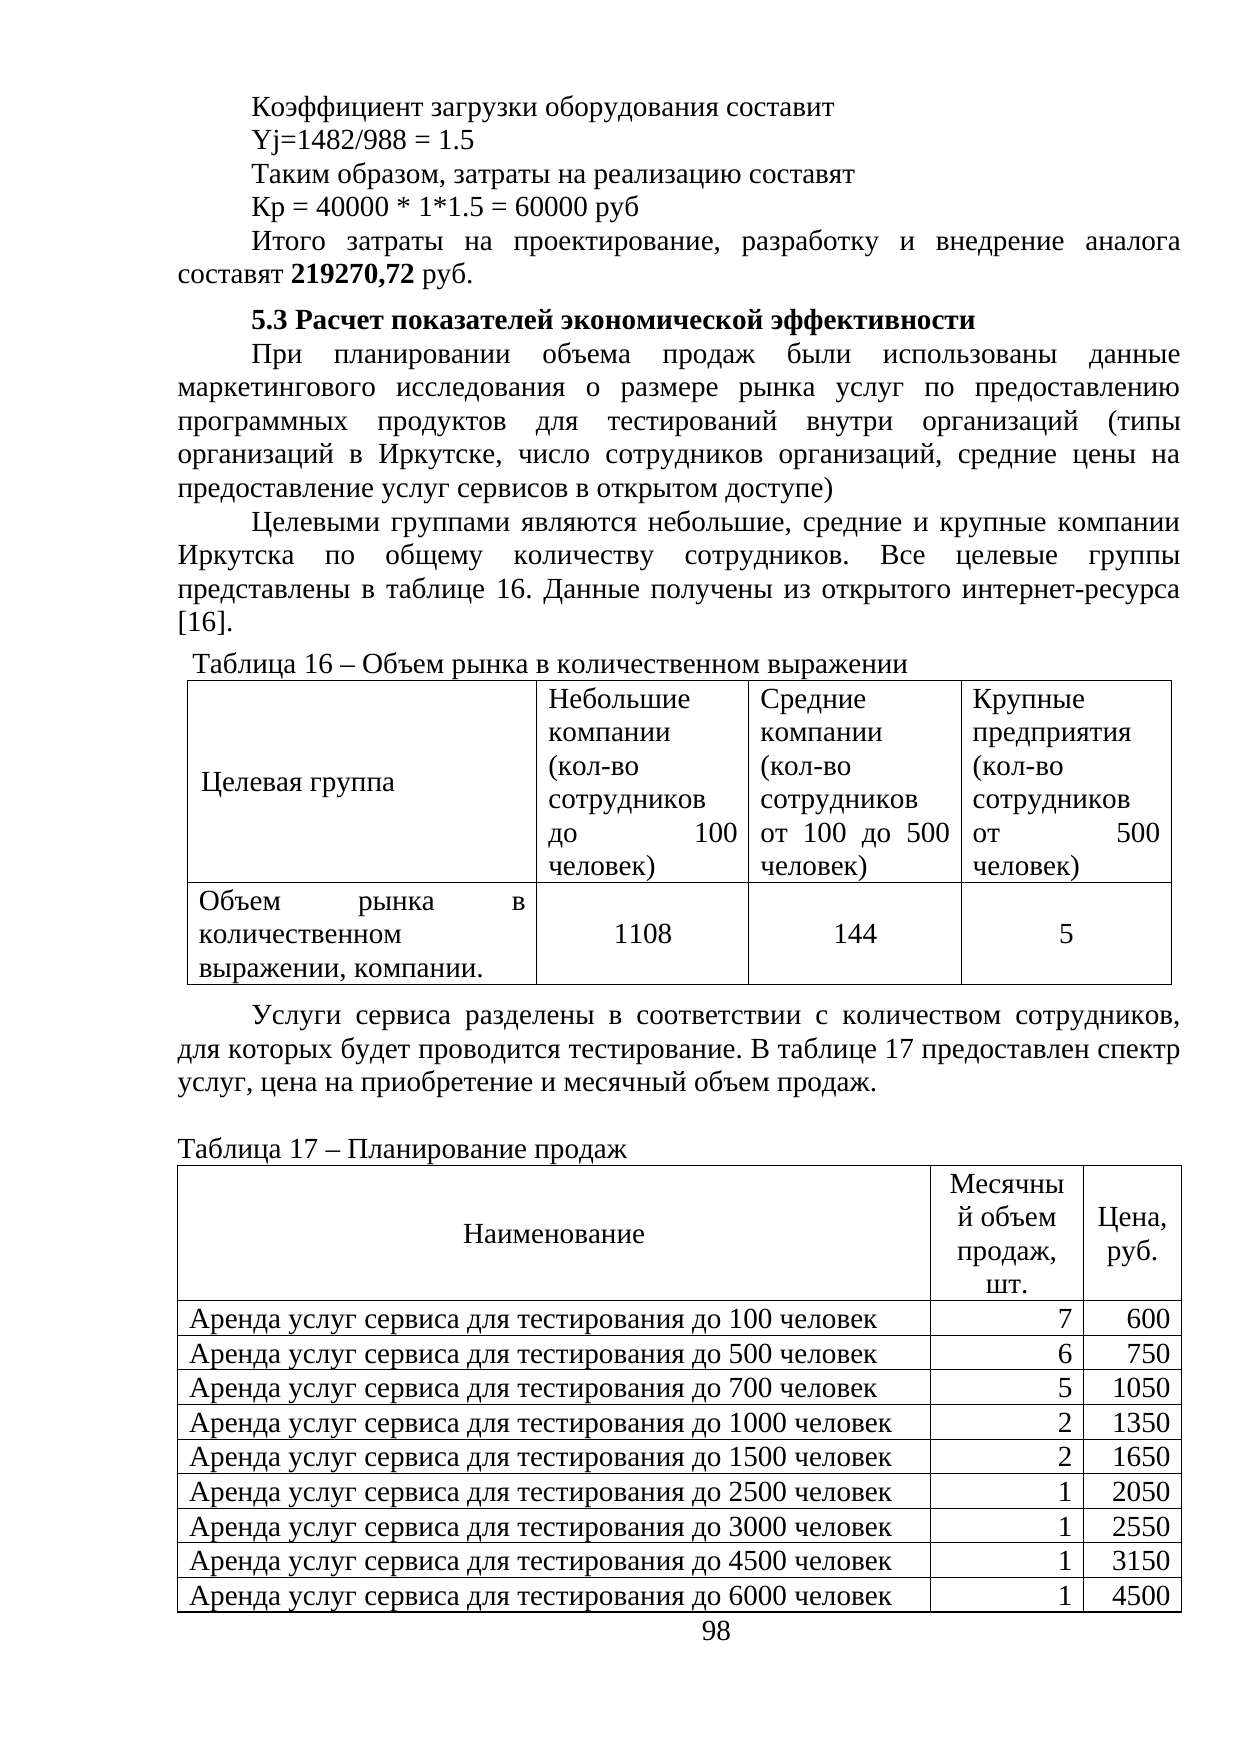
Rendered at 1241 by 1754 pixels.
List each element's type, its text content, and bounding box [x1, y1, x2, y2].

table_cell 1350 [1084, 1405, 1181, 1438]
table_cell Объем рынка в количественном выражении, компании. [188, 883, 536, 984]
table_cell Аренда услуг сервиса для тестирования до 500 человек [178, 1336, 930, 1369]
table_cell 1650 [1084, 1440, 1181, 1473]
table_cell 5 [962, 883, 1171, 984]
list Услуги сервиса разделены в соответствии с количеством сотрудников, для которых будет проводится тестирование. В таблице 17 предоставлен спектр услуг, цена на приобретение и месячный объем продаж. [177, 997, 1181, 1098]
table_cell Аренда услуг сервиса для тестирования до 1500 человек [178, 1440, 930, 1473]
table_header Средние компании (кол-во сотрудников от 100 до 500 человек) [749, 681, 961, 882]
table_cell 7 [931, 1301, 1083, 1335]
table_cell Аренда услуг сервиса для тестирования до 100 человек [178, 1301, 930, 1335]
list Целевыми группами являются небольшие, средние и крупные компании Иркутска по общему количеству сотрудников. Все целевые группы представлены в таблице 16. Данные получены из открытого интернет-ресурса [16]. [177, 504, 1181, 638]
text Таким образом, затраты на реализацию составят [177, 156, 1181, 189]
table_cell Аренда услуг сервиса для тестирования до 6000 человек [178, 1578, 930, 1611]
table_cell 1 [931, 1509, 1083, 1542]
table_cell 2 [931, 1405, 1083, 1438]
table_header Небольшие компании (кол-во сотрудников до 100 человек) [537, 681, 748, 882]
text Кр = 40000 * 1*1.5 = 60000 руб [177, 189, 1181, 223]
table_cell 2 [931, 1440, 1083, 1473]
table_cell 1 [931, 1474, 1083, 1508]
table_cell 1108 [537, 883, 748, 984]
table_cell 144 [749, 883, 961, 984]
text Таблица 16 – Объем рынка в количественном выражении [192, 646, 1181, 680]
table_header Крупные предприятия (кол-во сотрудников от 500 человек) [962, 681, 1171, 882]
text Коэффициент загрузки оборудования составит [177, 89, 1181, 122]
table_cell Аренда услуг сервиса для тестирования до 700 человек [178, 1370, 930, 1404]
table_cell Аренда услуг сервиса для тестирования до 2500 человек [178, 1474, 930, 1508]
list При планировании объема продаж были использованы данные маркетингового исследования о размере рынка услуг по предоставлению программных продуктов для тестирований внутри организаций (типы организаций в Иркутске, число сотрудников организаций, средние цены на предоставление услуг сервисов в открытом доступе) [177, 336, 1181, 504]
table_cell 6 [931, 1336, 1083, 1369]
list Итого затраты на проектирование, разработку и внедрение аналога составят 219270,72 руб. [177, 223, 1181, 290]
table_header Цена, руб. [1084, 1166, 1181, 1300]
table_header Месячный объем продаж, шт. [931, 1166, 1083, 1300]
table_cell 1 [931, 1578, 1083, 1611]
table_cell 3150 [1084, 1543, 1181, 1577]
table_cell 4500 [1084, 1578, 1181, 1611]
subtitle 5.3 Расчет показателей экономической эффективности [177, 302, 1181, 336]
table_header Наименование [178, 1166, 930, 1300]
table_cell 2050 [1084, 1474, 1181, 1508]
table_cell Аренда услуг сервиса для тестирования до 4500 человек [178, 1543, 930, 1577]
table_cell 2550 [1084, 1509, 1181, 1542]
table_header Целевая группа [188, 681, 536, 882]
table_cell 5 [931, 1370, 1083, 1404]
table_cell 750 [1084, 1336, 1181, 1369]
table_cell 1050 [1084, 1370, 1181, 1404]
table_cell 1 [931, 1543, 1083, 1577]
list Таблица 17 – Планирование продаж [177, 1131, 1181, 1165]
table_cell 600 [1084, 1301, 1181, 1335]
text Yj=1482/988 = 1.5 [177, 122, 1181, 156]
table_cell Аренда услуг сервиса для тестирования до 3000 человек [178, 1509, 930, 1542]
table_cell Аренда услуг сервиса для тестирования до 1000 человек [178, 1405, 930, 1438]
